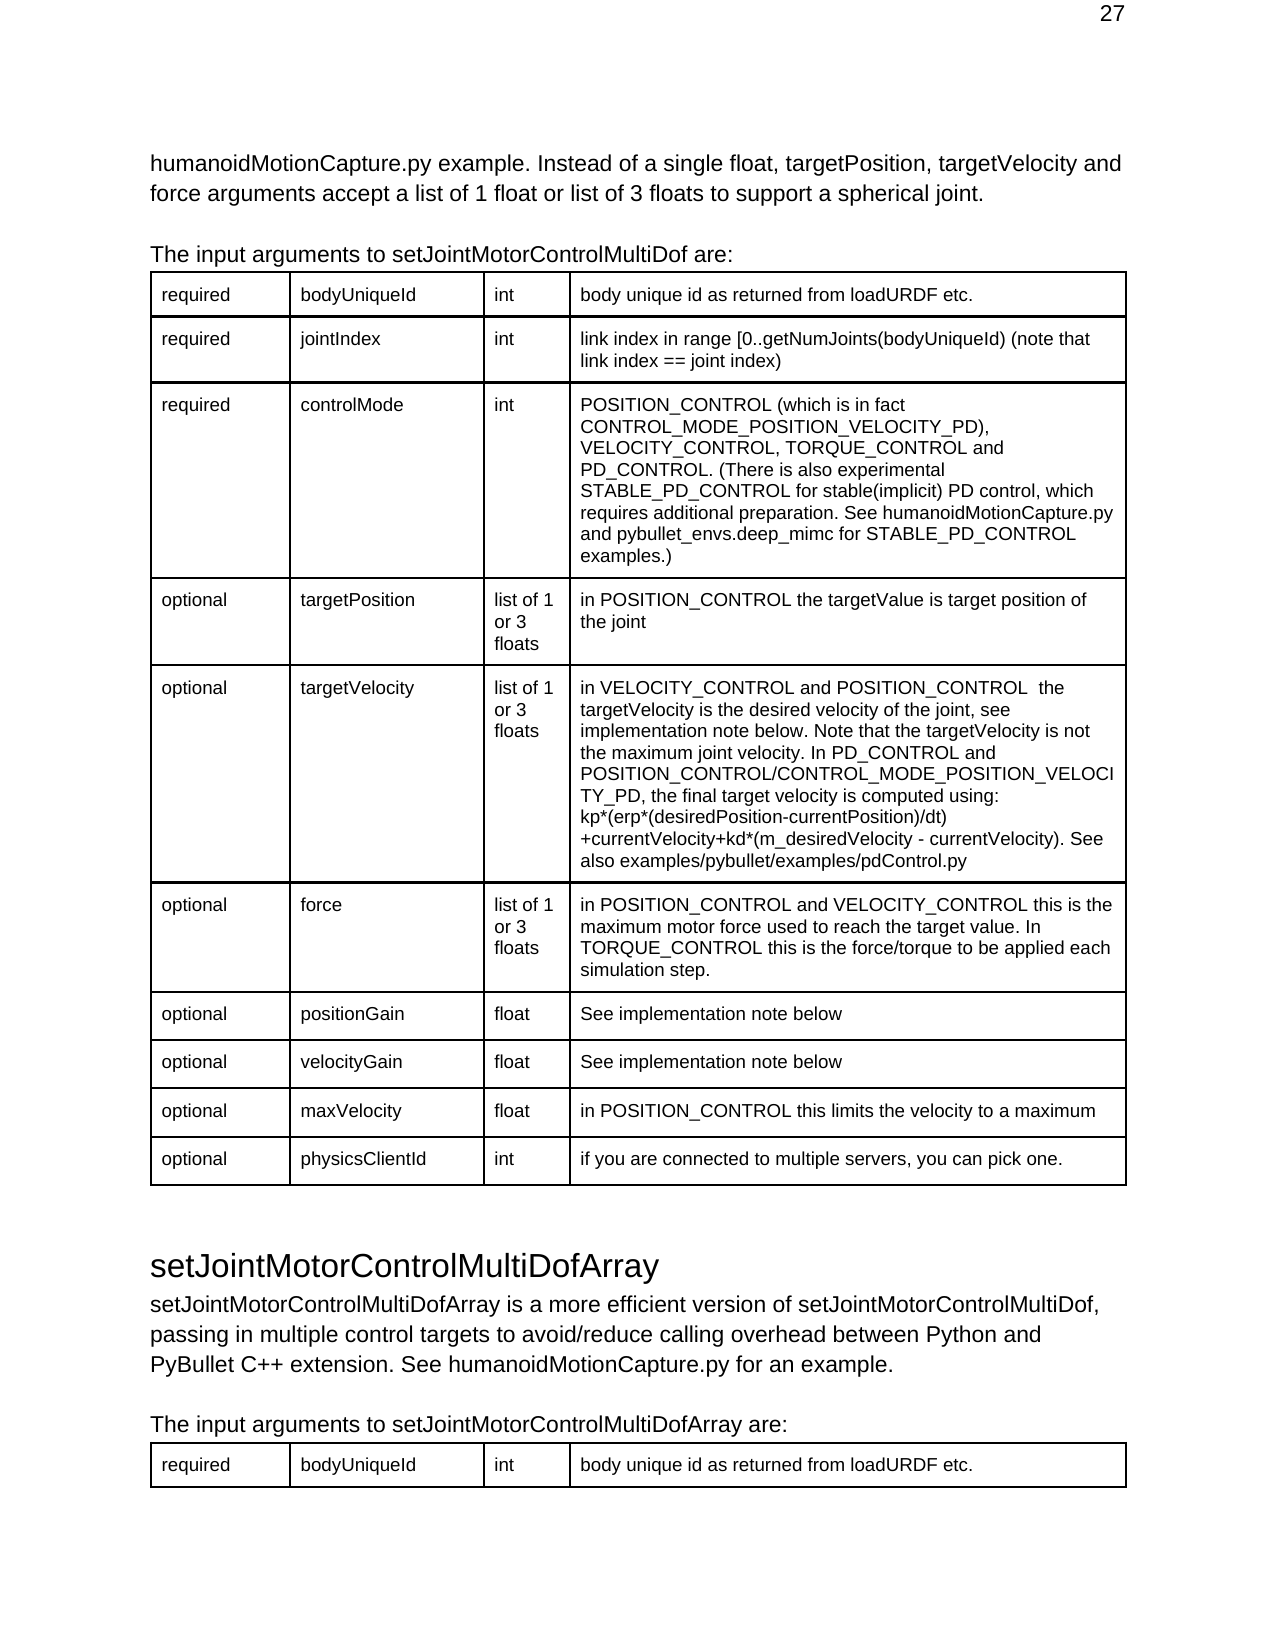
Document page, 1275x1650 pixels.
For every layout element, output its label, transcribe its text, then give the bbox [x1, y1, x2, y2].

table_cell optional [152, 1089, 289, 1136]
table_cell positionGain [291, 993, 483, 1039]
table_cell maxVelocity [291, 1089, 483, 1136]
table_cell if you are connected to multiple servers, you can pick one. [571, 1138, 1125, 1184]
table_header int [485, 1444, 569, 1486]
table_cell optional [152, 884, 289, 991]
table_cell int [485, 1138, 569, 1184]
table_cell controlMode [291, 384, 483, 577]
table_cell list of 1 or 3 floats [485, 666, 569, 881]
table_cell int [485, 384, 569, 577]
table_cell See implementation note below [571, 1041, 1125, 1087]
table_cell link index in range [0..getNumJoints(bodyUniqueId) (note that link index == joint index) [571, 318, 1125, 381]
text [150, 150, 1125, 207]
table_cell float [485, 1089, 569, 1136]
table_header body unique id as returned from loadURDF etc. [571, 273, 1125, 315]
table_cell See implementation note below [571, 993, 1125, 1039]
table_header int [485, 273, 569, 315]
table_cell POSITION_CONTROL (which is in fact CONTROL_MODE_POSITION_VELOCITY_PD), VELOCITY_CONTROL, TORQUE_CONTROL and PD_CONTROL. (There is also experimental STABLE_PD_CONTROL for stable(implicit) PD control, which requires additional preparation. See humanoidMotionCapture.py and pybullet_envs.deep_mimc for STABLE_PD_CONTROL examples.) [571, 384, 1125, 577]
table_cell optional [152, 993, 289, 1039]
table_cell in POSITION_CONTROL this limits the velocity to a maximum [571, 1089, 1125, 1136]
table_header bodyUniqueId [291, 1444, 483, 1486]
table_cell velocityGain [291, 1041, 483, 1087]
table_cell optional [152, 1138, 289, 1184]
table_cell targetPosition [291, 579, 483, 664]
table_cell float [485, 1041, 569, 1087]
table_header required [152, 273, 289, 315]
text setJointMotorControlMultiDofArray is a more efficient version of setJointMotorControlMultiDof, passing in multiple control targets to avoid/reduce calling overhead between Python and PyBullet C++ extension. See humanoidMotionCapture.py for an example. [150, 1291, 1125, 1377]
table_cell physicsClientId [291, 1138, 483, 1184]
table_header body unique id as returned from loadURDF etc. [571, 1444, 1125, 1486]
table_cell in POSITION_CONTROL the targetValue is target position of the joint [571, 579, 1125, 664]
table_cell list of 1 or 3 floats [485, 884, 569, 991]
table_cell in VELOCITY_CONTROL and POSITION_CONTROL the targetVelocity is the desired velocity of the joint, see implementation note below. Note that the targetVelocity is not the maximum joint velocity. In PD_CONTROL and POSITION_CONTROL/CONTROL_MODE_POSITION_VELOCITY_PD, the final target velocity is computed using: kp*(erp*(desiredPosition-currentPosition)/dt)+currentVelocity+kd*(m_desiredVelocity - currentVelocity). See also examples/pybullet/examples/pdControl.py [571, 666, 1125, 881]
table_cell force [291, 884, 483, 991]
table_cell optional [152, 666, 289, 881]
table_cell list of 1 or 3 floats [485, 579, 569, 664]
table_header required [152, 1444, 289, 1486]
table_cell required [152, 384, 289, 577]
table_cell optional [152, 579, 289, 664]
text The input arguments to setJointMotorControlMultiDof are: [150, 241, 1125, 267]
table_header bodyUniqueId [291, 273, 483, 315]
table_cell targetVelocity [291, 666, 483, 881]
table_cell optional [152, 1041, 289, 1087]
table_cell int [485, 318, 569, 381]
table_cell jointIndex [291, 318, 483, 381]
table_cell float [485, 993, 569, 1039]
table_cell in POSITION_CONTROL and VELOCITY_CONTROL this is the maximum motor force used to reach the target value. In TORQUE_CONTROL this is the force/torque to be applied each simulation step. [571, 884, 1125, 991]
table_cell required [152, 318, 289, 381]
text The input arguments to setJointMotorControlMultiDofArray are: [150, 1411, 1125, 1438]
text setJointMotorControlMultiDofArray [150, 1246, 1125, 1285]
